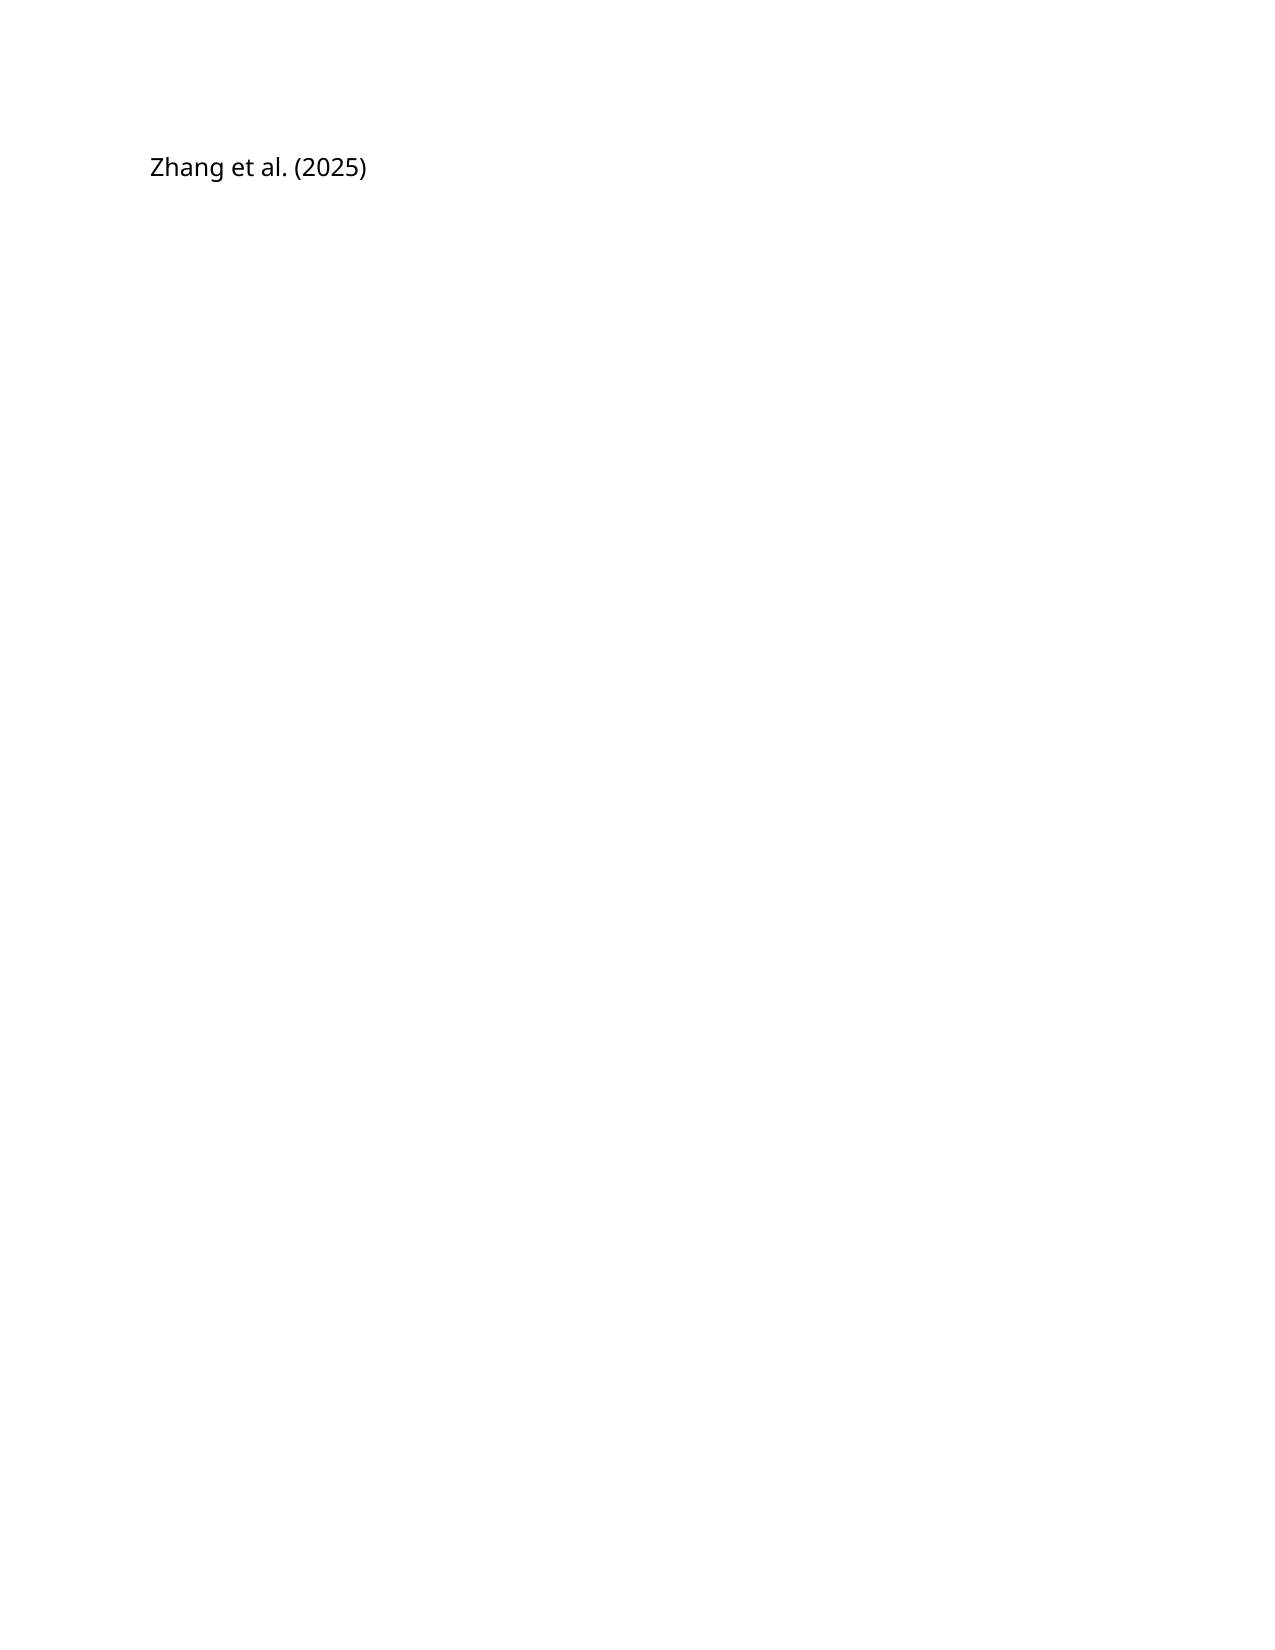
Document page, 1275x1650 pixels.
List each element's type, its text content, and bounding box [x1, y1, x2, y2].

text Zhang et al. (2025) [150, 150, 1125, 184]
